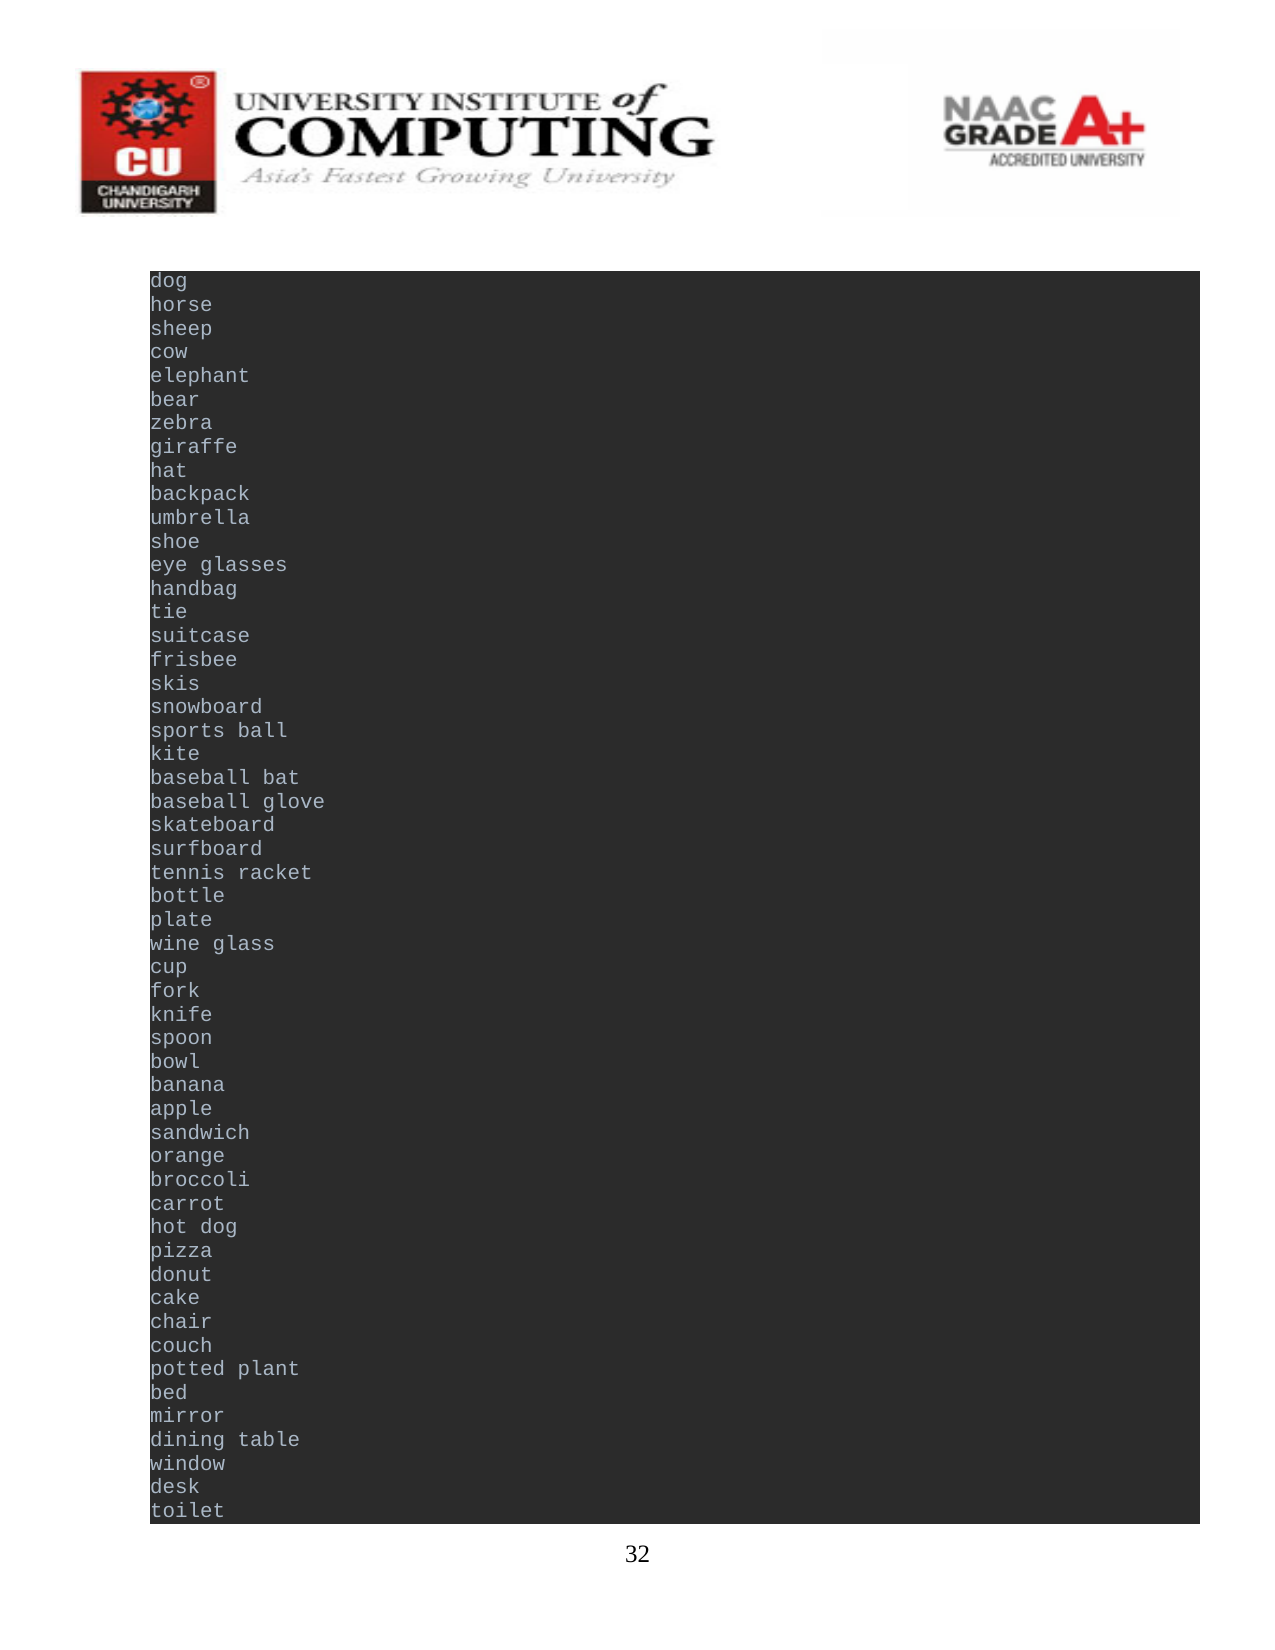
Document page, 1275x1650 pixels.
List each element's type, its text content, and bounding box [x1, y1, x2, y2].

picture [75, 29, 1181, 217]
